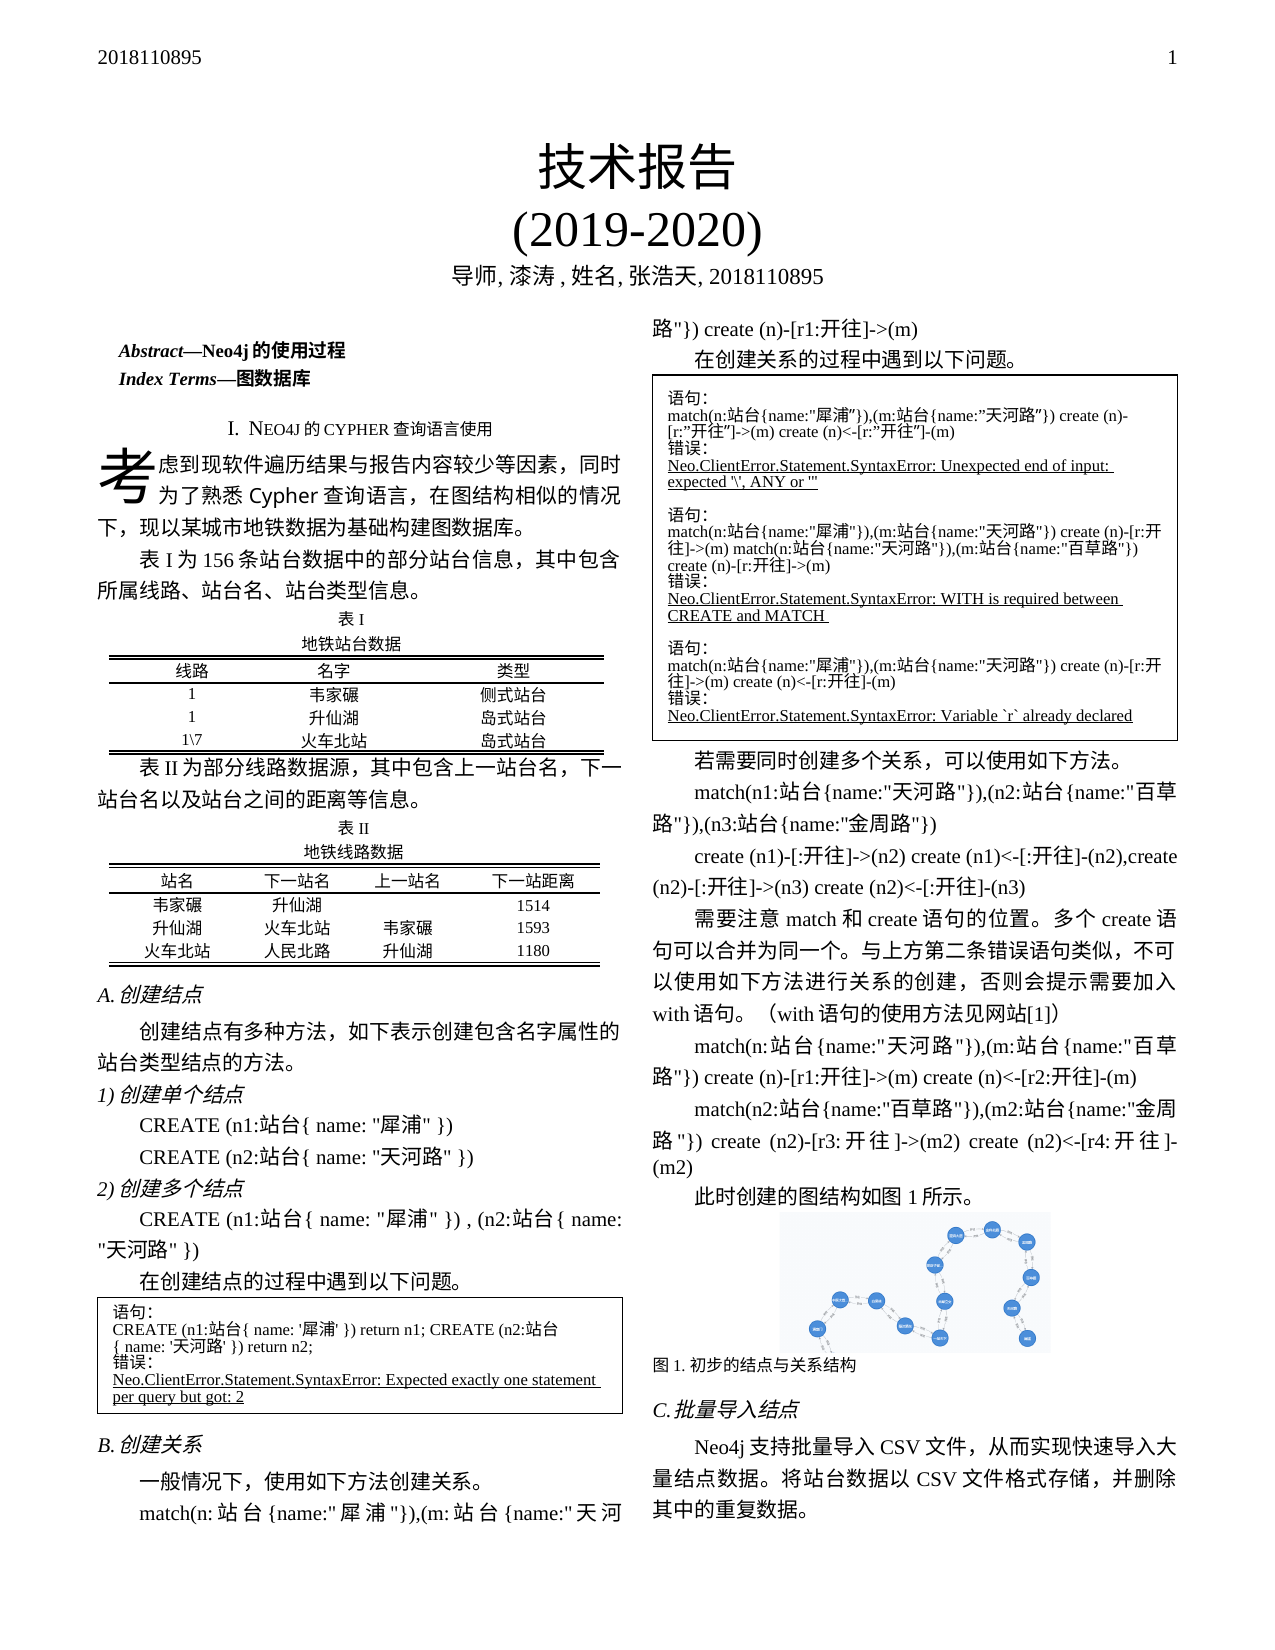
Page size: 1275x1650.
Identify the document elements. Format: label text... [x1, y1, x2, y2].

text Index Terms—图数据库 [97, 363, 622, 390]
subtitle 创建关系 [97, 1428, 622, 1459]
text 表 I为156条站台数据中的部分站台信息，其中包含所属线路、站台名、站台类型信息。 [97, 543, 622, 605]
text 表II为部分线路数据源，其中包含上一站台名，下一站台名以及站台之间的距离等信息。 [97, 751, 622, 813]
subtitle 创建多个结点 [97, 1172, 622, 1202]
text 创建结点有多种方法，如下表示创建包含名字属性的站台类型结点的方法。 [97, 1015, 622, 1077]
text match(n:站台{name:"天河路"}),(m:站台{name:"百草路"}) create (n)-[r1:开往]->(m) create (n)<-[r2:开往]-(m) [652, 1029, 1177, 1091]
text Abstract—Neo4j的使用过程 [97, 336, 622, 363]
subtitle 创建结点 [97, 978, 622, 1009]
text match(n:站台{name:"犀浦"}),(m:站台{name:"天河路"}) create (n)-[r1:开往]->(m) [97, 1497, 622, 1527]
subtitle 批量导入结点 [652, 1394, 1177, 1424]
subtitle NEO4J的CYPHER查询语言使用 [97, 415, 622, 440]
text 在创建结点的过程中遇到以下问题。 [97, 1265, 622, 1296]
text create (n1)-[:开往]->(n2) create (n1)<-[:开往]-(n2),create (n2)-[:开往]->(n3) create (n2)<-[:开往]-(n3) [652, 839, 1177, 901]
text Neo4j支持批量导入CSV文件，从而实现快速导入大量结点数据。将站台数据以CSV文件格式存储，并删除其中的重复数据。 [652, 1430, 1177, 1524]
text CREATE (n2:站台{ name: "天河路" }) [97, 1140, 622, 1170]
text 此时创建的图结构如图 1所示。 [652, 1181, 1177, 1211]
text 需要注意match和create语句的位置。多个create语句可以合并为同一个。与上方第二条错误语句类似，不可以使用如下方法进行关系的创建，否则会提示需要加入with语句。（with语句的使用方法见网站[1]） [652, 902, 1177, 1027]
text 若需要同时创建多个关系，可以使用如下方法。 [652, 744, 1177, 774]
text 一般情况下，使用如下方法创建关系。 [97, 1465, 622, 1495]
text CREATE (n1:站台{ name: "犀浦" }) , (n2:站台{ name: "天河路" }) [97, 1202, 622, 1264]
text 在创建关系的过程中遇到以下问题。 [652, 343, 1177, 374]
text CREATE (n1:站台{ name: "犀浦" }) [97, 1108, 622, 1139]
text match(n1:站台{name:"天河路"}),(n2:站台{name:"百草路"}),(n3:站台{name:"金周路"}) [652, 776, 1177, 837]
text 虑到现软件遍历结果与报告内容较少等因素，同时为了熟悉Cypher查询语言，在图结构相似的情况下，现以某城市地铁数据为基础构建图数据库。 [97, 448, 622, 542]
title (2019-2020) [150, 200, 1125, 258]
title 技术报告 [150, 128, 1125, 200]
picture [779, 1212, 1051, 1353]
text match(n2:站台{name:"百草路"}),(m2:站台{name:"金周路"}) create (n2)-[r3:开往]->(m2) create (n2)<-[r4:开往]-(m2) [652, 1092, 1177, 1179]
text 导师, 漆涛 , 姓名, 张浩天, 2018110895 [150, 258, 1125, 291]
subtitle 创建单个结点 [97, 1078, 622, 1108]
text match(n:站台{name:"犀浦"}),(m:站台{name:"天河路"}) create (n)-[r1:开往]->(m) [652, 105, 1177, 342]
